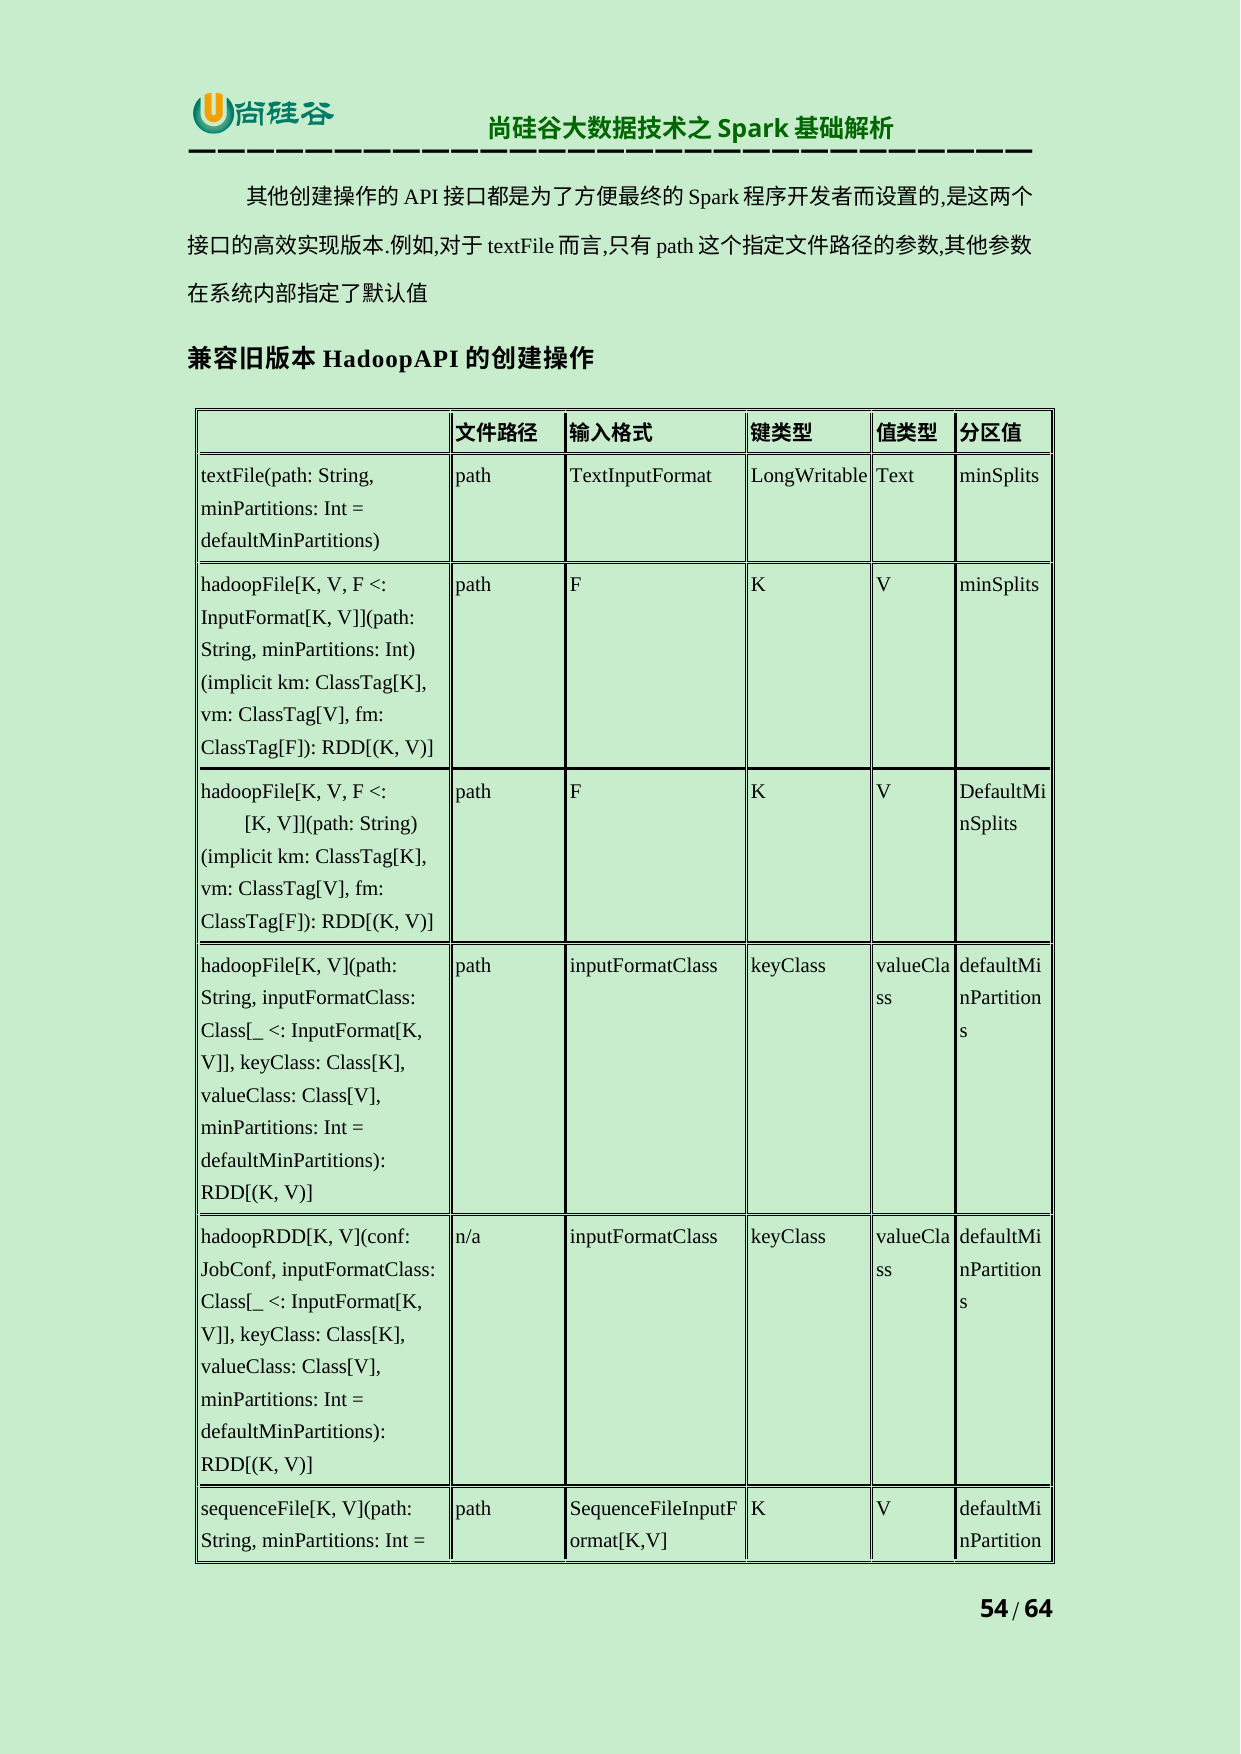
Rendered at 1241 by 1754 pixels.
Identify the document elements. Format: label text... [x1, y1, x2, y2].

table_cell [198, 1484, 451, 1561]
table_cell DefaultMinSplits [957, 767, 1051, 941]
table_cell hadoopRDD[K, V](conf: JobConf, inputFormatClass: Class[_ <: InputFormat[K, V]], keyClass: Class[K], valueClass: Class[V], minPartitions: Int = defaultMinPartitions): RDD[(K, V)] [196, 1213, 451, 1484]
table_cell textFile(path: String, minPartitions: Int = defaultMinPartitions) [198, 451, 449, 561]
table_cell defaultMinPartitions [955, 1213, 1053, 1484]
table_cell V [872, 1488, 955, 1561]
table_header 值类型 [872, 409, 955, 451]
table_cell path [451, 1488, 565, 1561]
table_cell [955, 1484, 1052, 1561]
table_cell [565, 1488, 746, 1561]
table_cell minSplits [957, 451, 1052, 561]
table_cell F [567, 770, 745, 941]
table_header 文件路径 [451, 411, 565, 451]
table_cell minSplits [955, 561, 1053, 767]
table_cell hadoopFile[K, V, F <: InputFormat[K, V]](path: String, minPartitions: Int) (implicit km: ClassTag[K], vm: ClassTag[V], fm: ClassTag[F]): RDD[(K, V)] [196, 561, 451, 767]
table_cell path [453, 455, 564, 561]
table_cell keyClass [748, 945, 870, 1213]
table_cell LongWritable [748, 455, 870, 561]
table_cell valueClass [873, 1216, 954, 1484]
table_cell path [453, 564, 564, 767]
table_cell K [746, 1488, 872, 1561]
table_cell valueClass [873, 945, 954, 1213]
table_cell F [567, 564, 745, 767]
table_header 分区值 [955, 411, 1051, 451]
table_cell TextInputFormat [567, 455, 745, 561]
table_cell n/a [453, 1216, 564, 1484]
table_cell hadoopFile[K, V, F <: [K, V]](path: String) (implicit km: ClassTag[K], vm: ClassTag[V], fm: ClassTag[F]): RDD[(K, V)] [198, 767, 449, 941]
table_cell path [453, 945, 564, 1213]
table_header 键类型 [746, 411, 872, 451]
table_cell V [873, 770, 954, 941]
table_cell V [873, 564, 954, 767]
table_cell Text [873, 455, 954, 561]
table_cell inputFormatClass [567, 1216, 745, 1484]
table_cell keyClass [748, 1216, 870, 1484]
table_cell path [453, 770, 564, 941]
text 其他创建操作的API接口都是为了方便最终的Spark程序开发者而设置的,是这两个接口的高效实现版本.例如,对于textFile而言,只有path这个指定文件路径的参数,其他参数在系统内部指定了默认值 [187, 178, 1053, 308]
picture [187, 88, 338, 138]
table_cell inputFormatClass [567, 945, 745, 1213]
table_cell K [748, 770, 870, 941]
table_header [198, 409, 451, 451]
text 兼容旧版本HadoopAPI的创建操作 [187, 324, 1053, 389]
table_cell hadoopFile[K, V](path: String, inputFormatClass: Class[_ <: InputFormat[K, V]], keyClass: Class[K], valueClass: Class[V], minPartitions: Int = defaultMinPartitions): RDD[(K, V)] [198, 941, 449, 1213]
table_cell defaultMinPartitions [957, 941, 1052, 1213]
table_header 输入格式 [565, 411, 746, 451]
table_cell K [748, 564, 870, 767]
